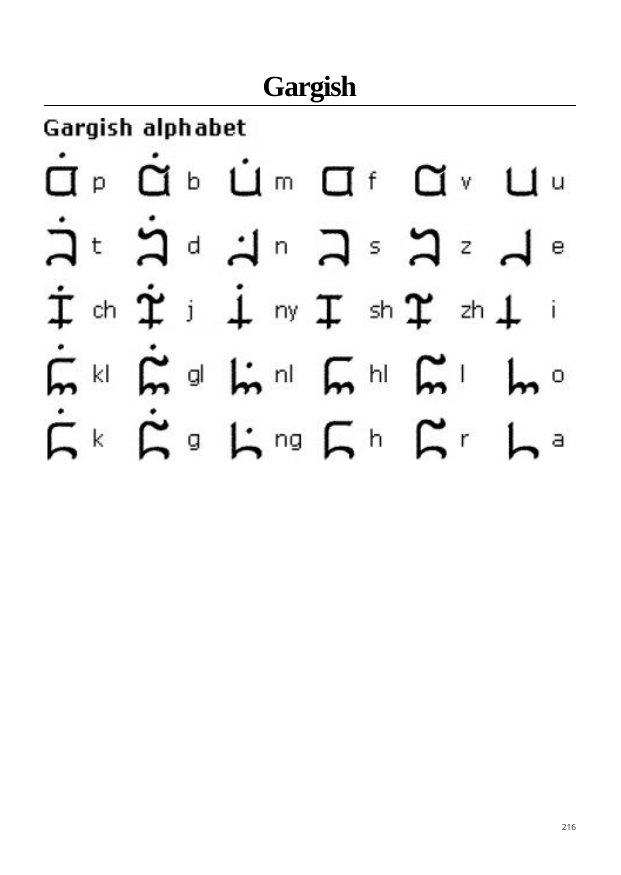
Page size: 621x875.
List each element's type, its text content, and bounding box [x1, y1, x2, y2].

picture [44, 118, 576, 461]
subtitle Gargish [44, 69, 576, 105]
